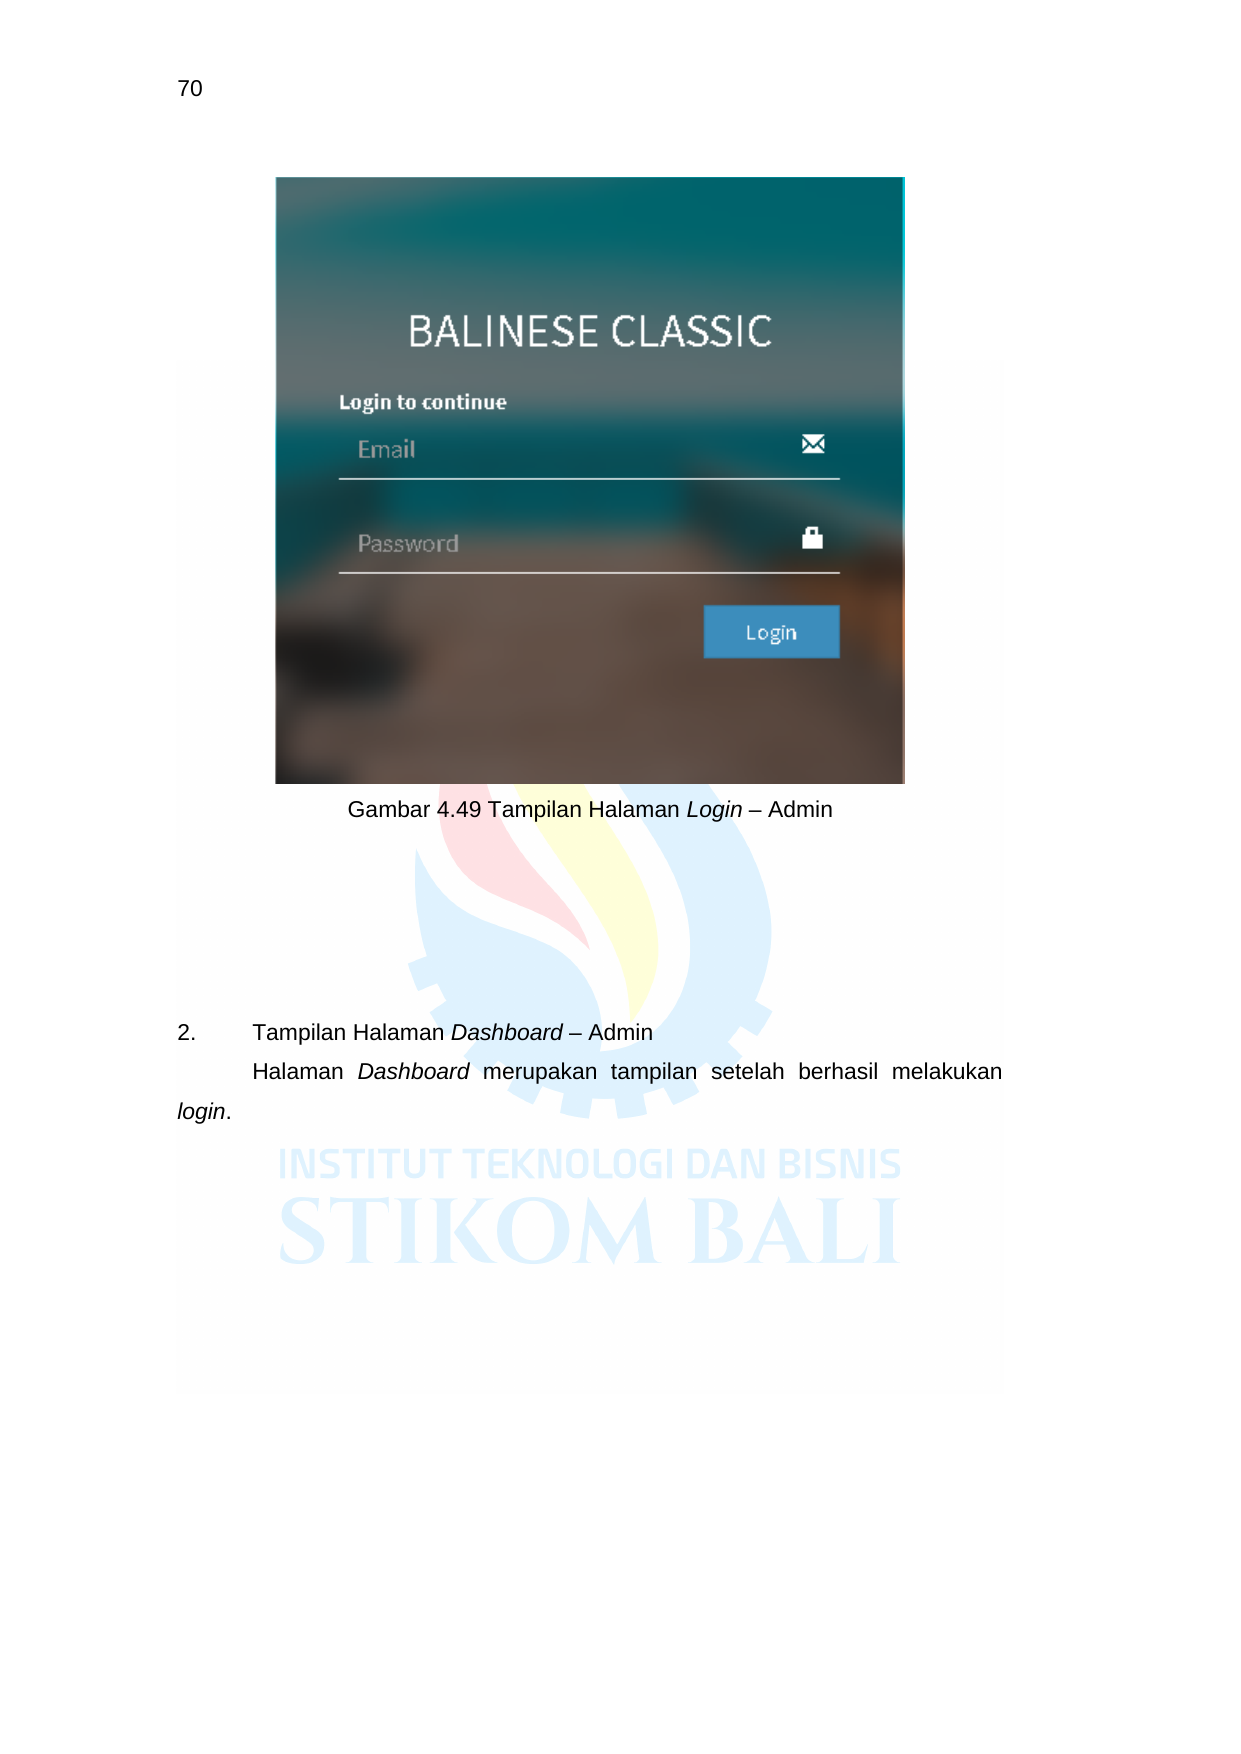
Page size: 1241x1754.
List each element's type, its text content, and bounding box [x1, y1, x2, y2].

list Tampilan Halaman Dashboard – Admin [177, 1019, 1003, 1045]
text Halaman Dashboard merupakan tampilan setelah berhasil melakukan login. [177, 1058, 1003, 1124]
picture [275, 177, 905, 784]
text Gambar 4.49 Tampilan Halaman Login – Admin [177, 796, 1003, 823]
